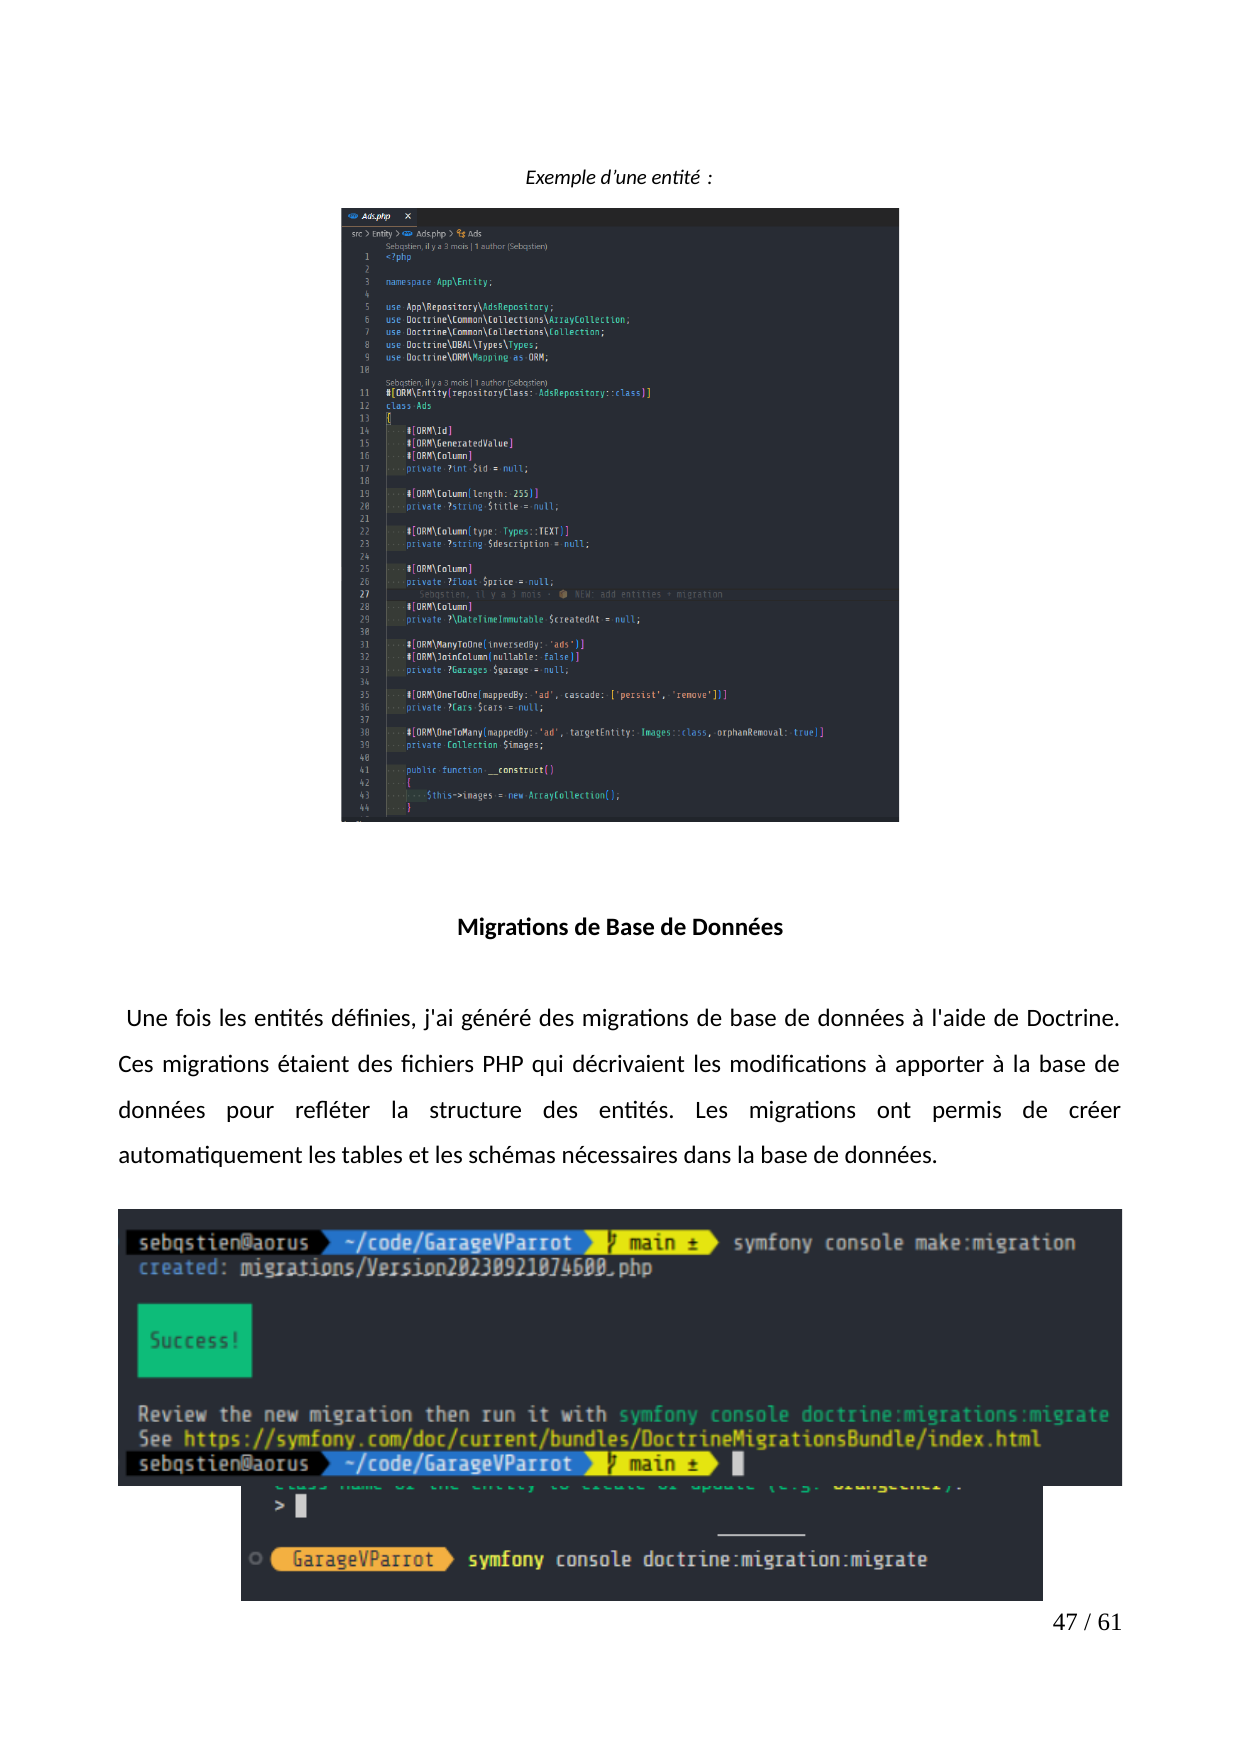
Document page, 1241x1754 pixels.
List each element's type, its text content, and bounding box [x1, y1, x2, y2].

picture [341, 208, 900, 822]
text Une fois les entités définies, j'ai généré des migrations de base de données à l'aide de Doctrine. Ces migrations étaient des fichiers PHP qui décrivaient les modifications à apporter à la base de données pour refléter la structure des entités. Les migrations ont permis de créer automatiquement les tables et les schémas nécessaires dans la base de données. [118, 1002, 1122, 1170]
text Migrations de Base de Données [118, 911, 1122, 941]
picture [118, 1209, 1123, 1601]
